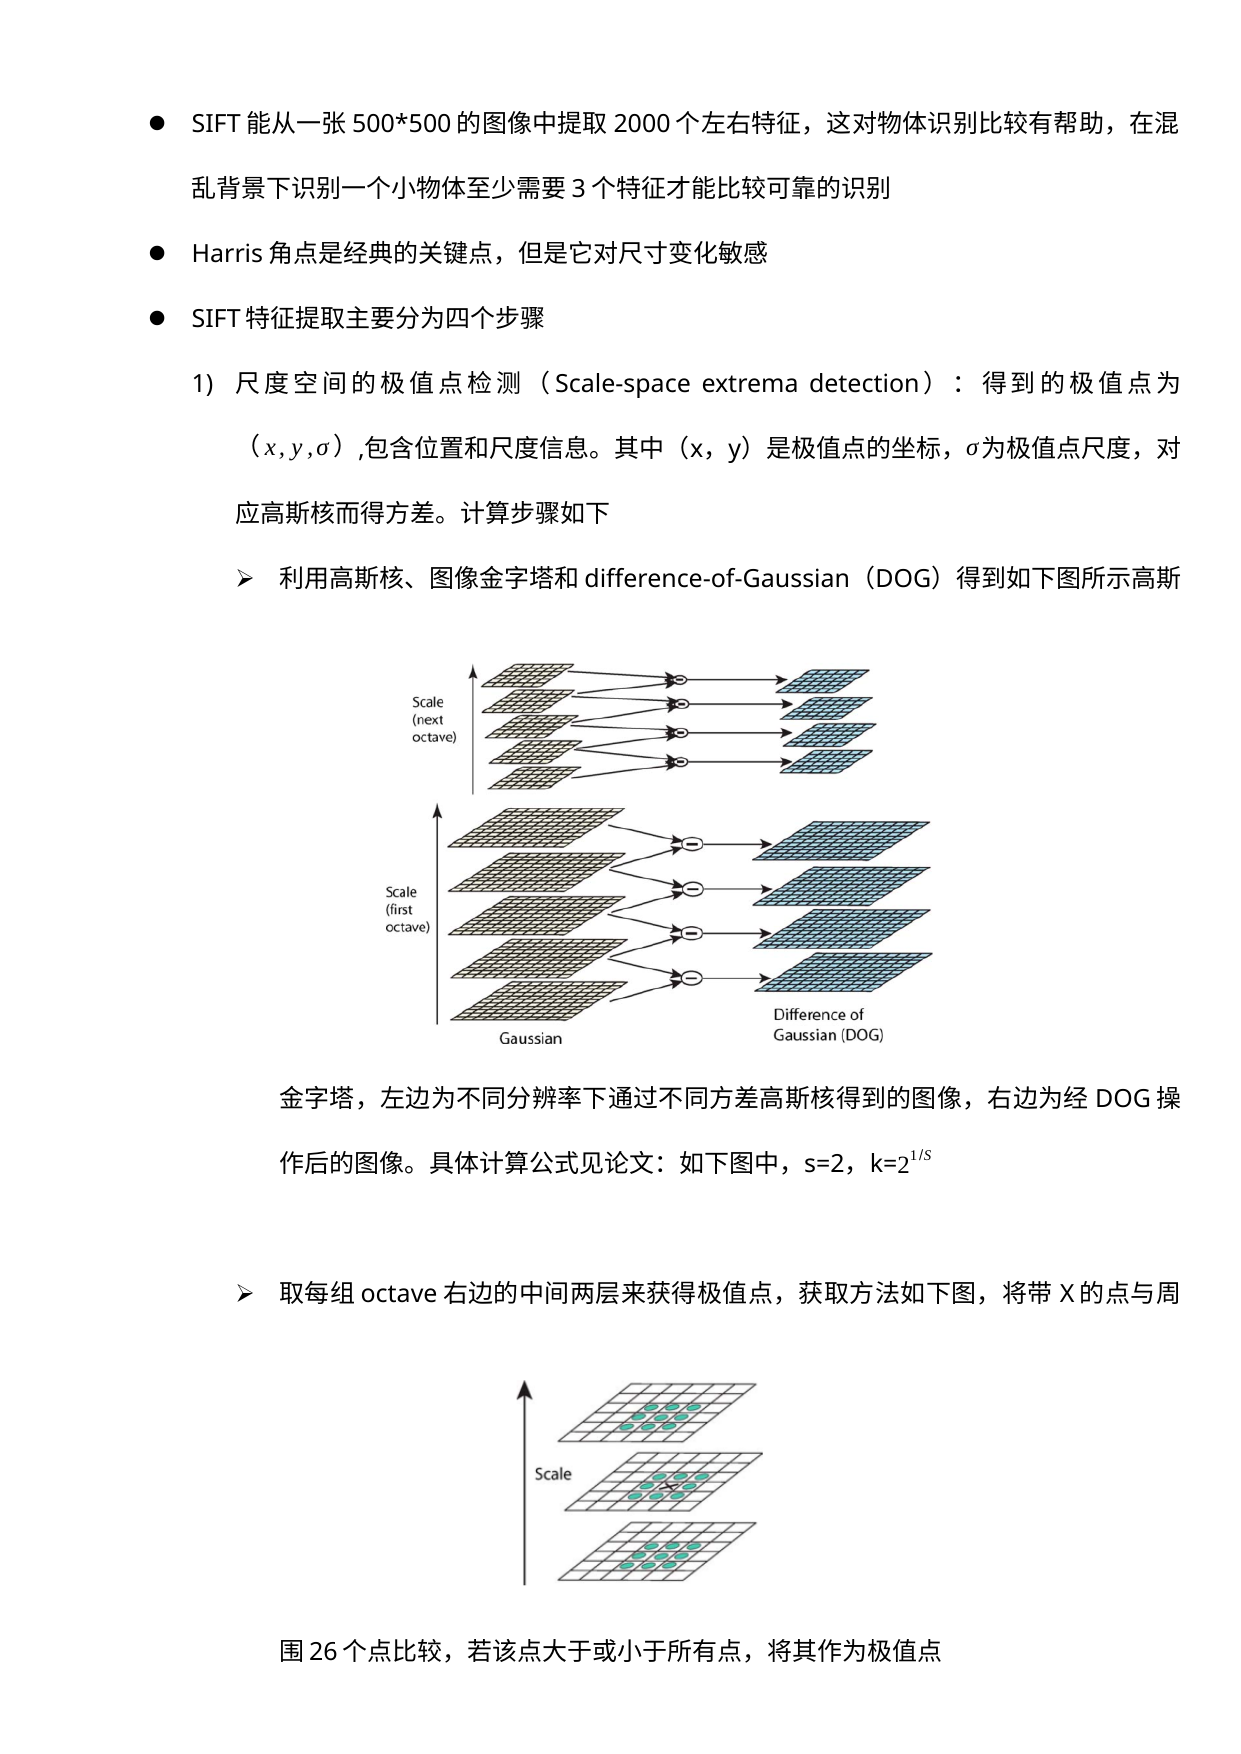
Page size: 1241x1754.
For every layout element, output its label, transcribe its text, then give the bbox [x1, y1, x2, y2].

picture [363, 660, 953, 1059]
list Harris角点是经典的关键点，但是它对尺寸变化敏感 [148, 219, 1181, 284]
list 取每组octave右边的中间两层来获得极值点，获取方法如下图，将带X的点与周围26个点比较，若该点大于或小于所有点，将其作为极值点 [235, 1259, 1181, 1682]
list SIFT能从一张500*500的图像中提取2000个左右特征，这对物体识别比较有帮助，在混乱背景下识别一个小物体至少需要3个特征才能比较可靠的识别 [148, 89, 1181, 219]
picture [506, 1360, 782, 1596]
list 尺度空间的极值点检测（Scale-space extrema detection）：得到的极值点为,包含位置和尺度信息。其中（x，y）是极值点的坐标，为极值点尺度，对应高斯核而得方差。计算步骤如下 [191, 349, 1181, 544]
list SIFT特征提取主要分为四个步骤 [148, 284, 1181, 349]
